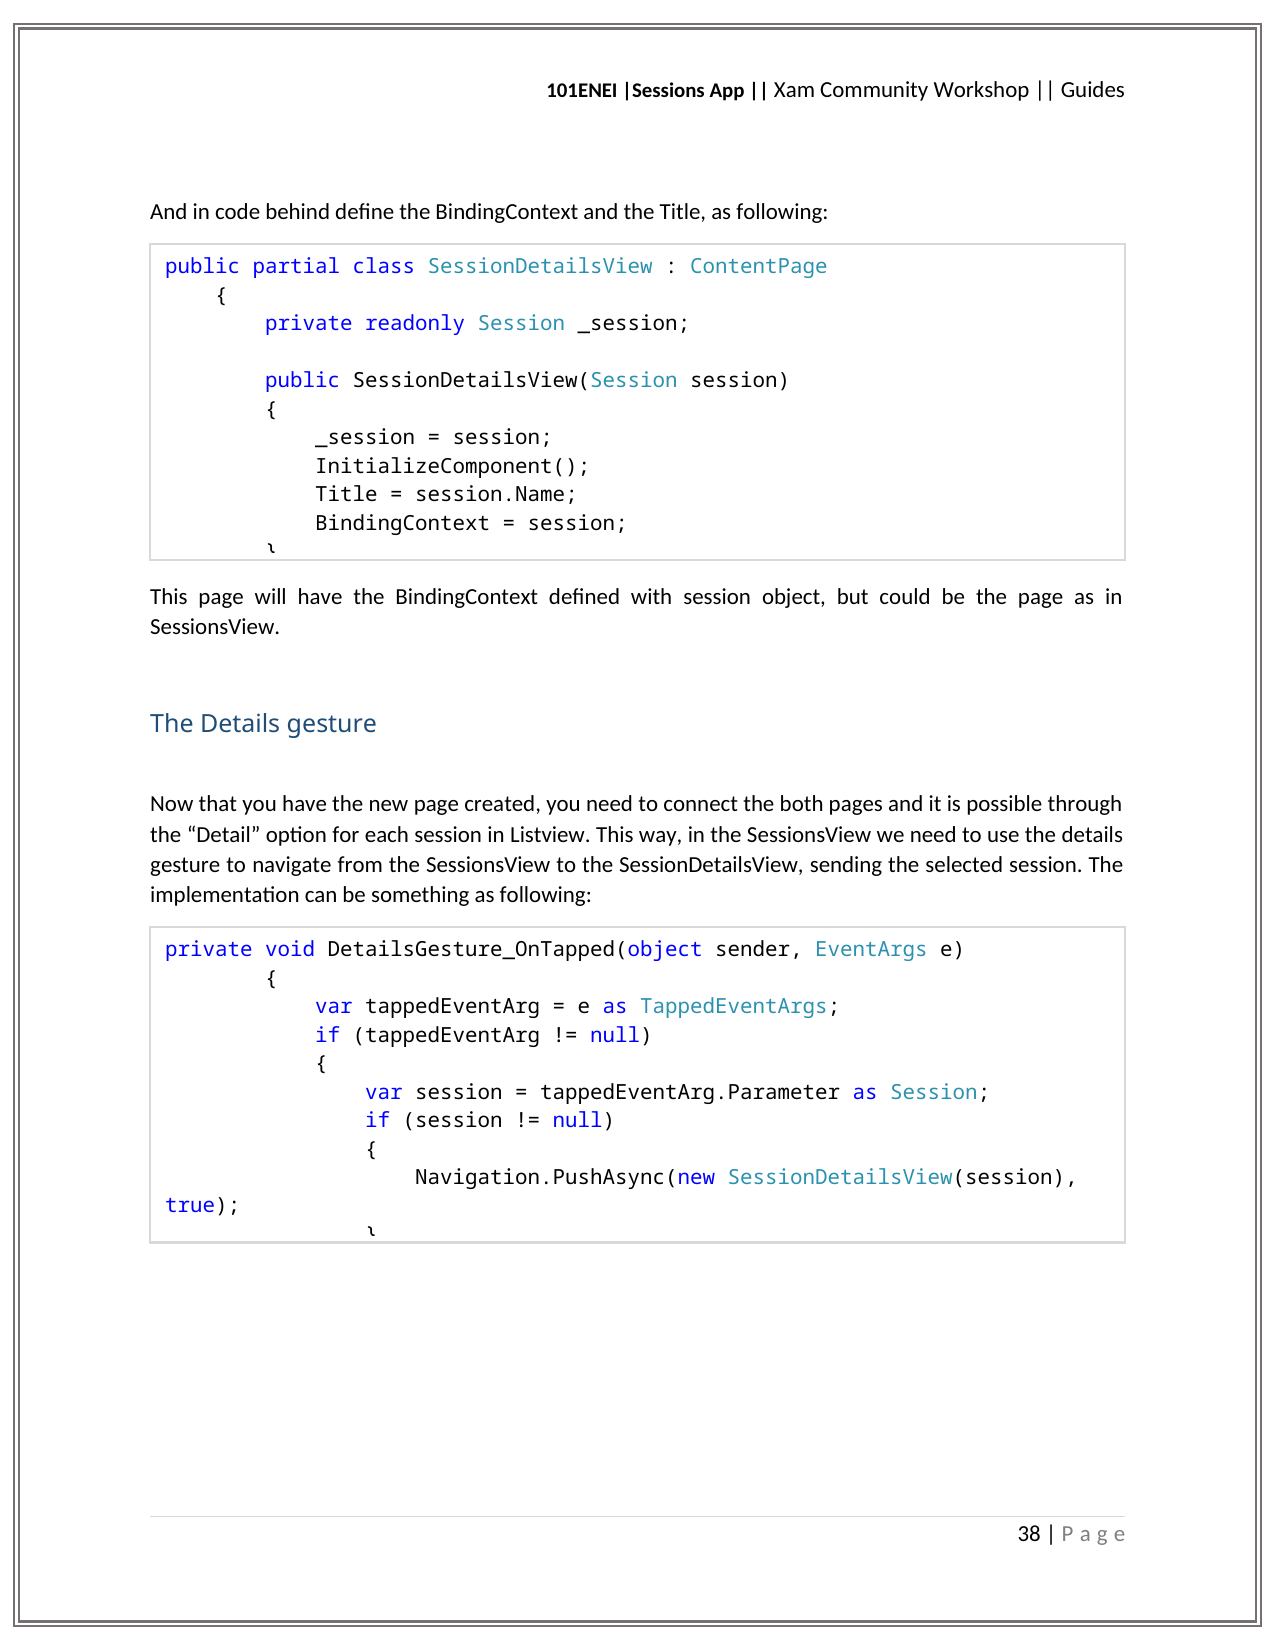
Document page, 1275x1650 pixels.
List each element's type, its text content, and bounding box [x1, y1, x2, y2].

subtitle The Details gesture [150, 706, 1125, 740]
text Now that you have the new page created, you need to connect the both pages and it is possible through the “Detail” option for each session in Listview. This way, in the SessionsView we need to use the details gesture to navigate from the SessionsView to the SessionDetailsView, sending the selected session. The implementation can be something as following: [150, 789, 1125, 908]
text This page will have the BindingContext defined with session object, but could be the page as in SessionsView. [150, 582, 1125, 640]
text And in code behind define the BindingContext and the Title, as following: [150, 197, 1125, 225]
